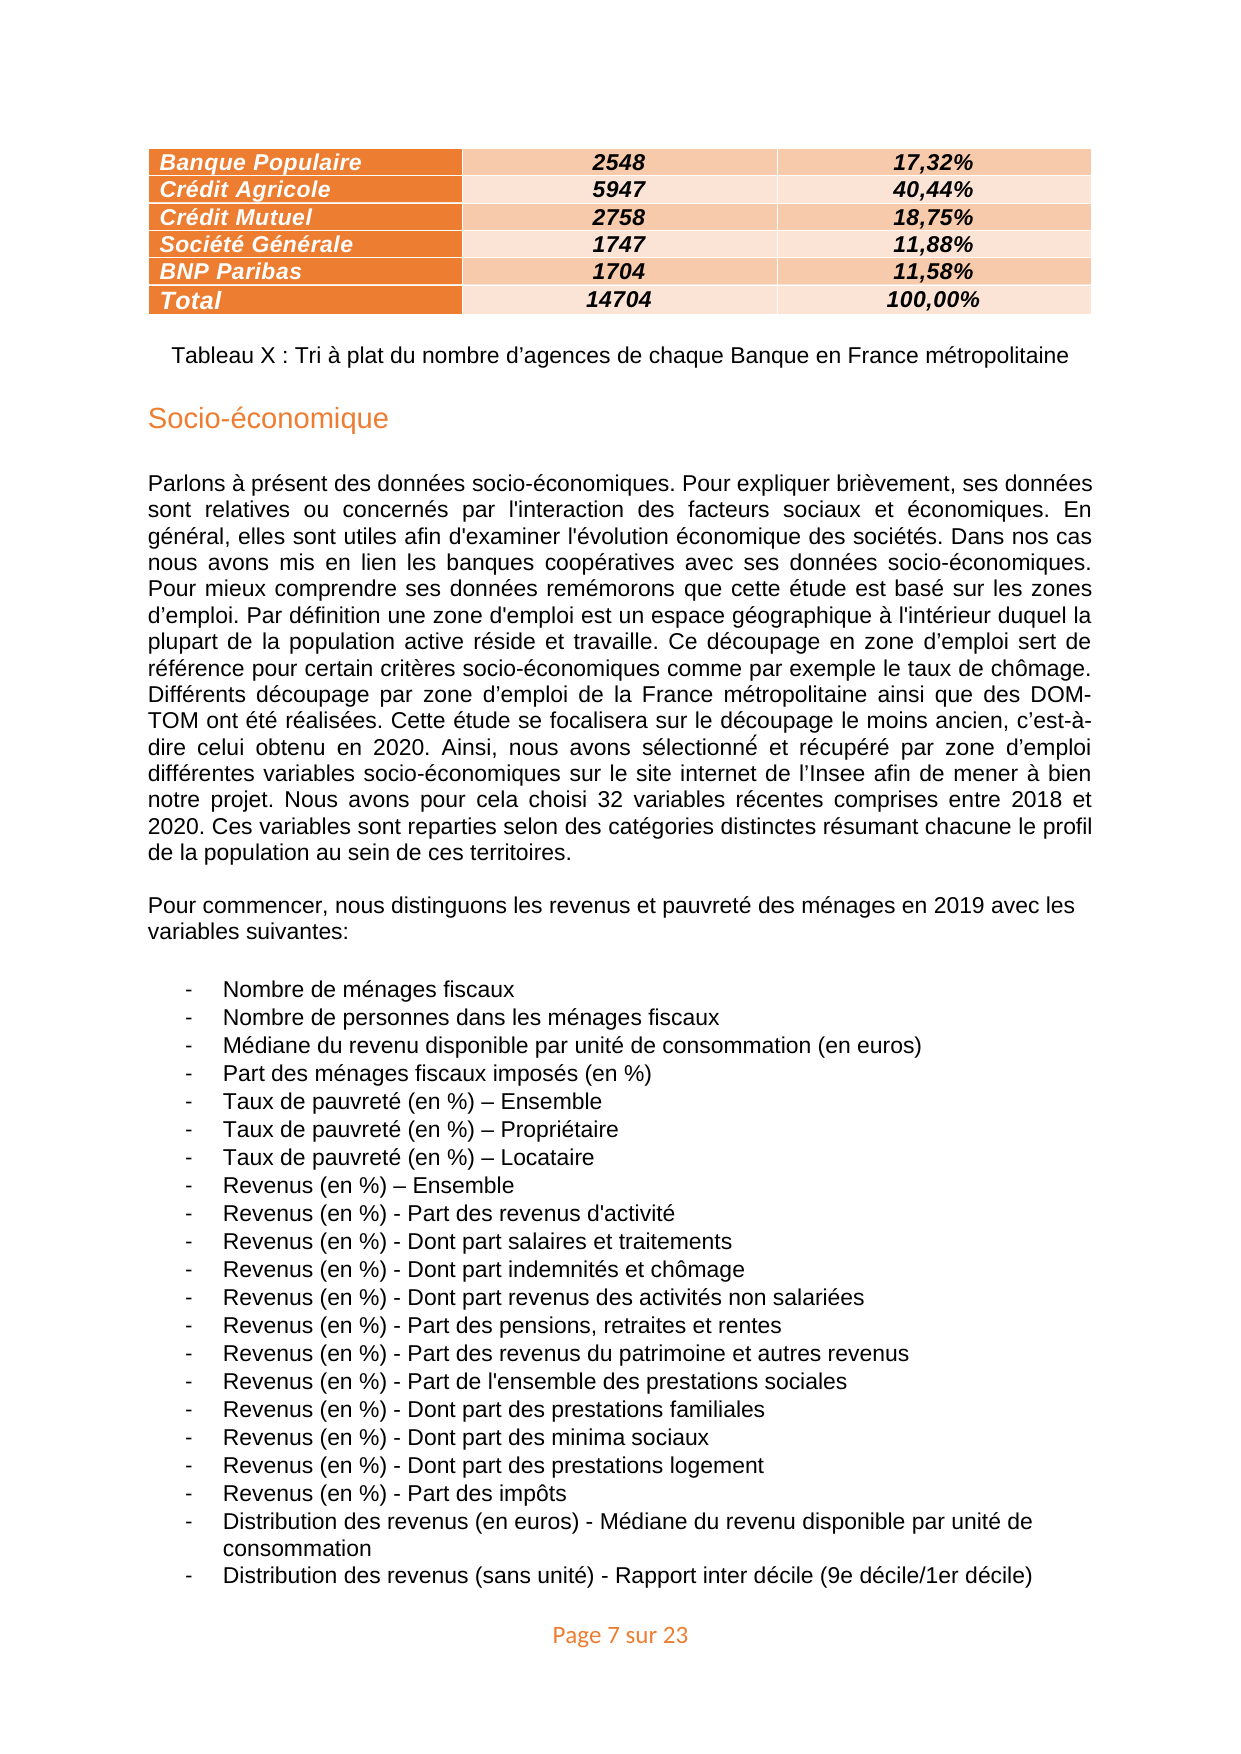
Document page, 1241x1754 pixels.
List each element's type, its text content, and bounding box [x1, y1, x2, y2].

list Taux de pauvreté (en %) – Locataire [185, 1143, 1093, 1171]
list Taux de pauvreté (en %) – Ensemble [185, 1087, 1093, 1115]
list Revenus (en %) - Dont part des minima sociaux [185, 1423, 1093, 1451]
table_cell 100,00% [778, 286, 1091, 314]
list Revenus (en %) - Part des revenus d'activité [185, 1199, 1093, 1227]
table_cell 2548 [463, 149, 777, 175]
subtitle Socio-économique [148, 401, 1093, 434]
table_cell BNP Paribas [149, 258, 462, 284]
text Parlons à présent des données socio-économiques. Pour expliquer brièvement, ses données sont relatives ou concernés par l'interaction des facteurs sociaux et économiques. En général, elles sont utiles afin d'examiner l'évolution économique des sociétés. Dans nos cas nous avons mis en lien les banques coopératives avec ses données socio-économiques. Pour mieux comprendre ses données remémorons que cette étude est basé sur les zones d’emploi. Par définition une zone d'emploi est un espace géographique à l'intérieur duquel la plupart de la population active réside et travaille. Ce découpage en zone d’emploi sert de référence pour certain critères socio-économiques comme par exemple le taux de chômage. Différents découpage par zone d’emploi de la France métropolitaine ainsi que des DOM-TOM ont été réalisées. Cette étude se focalisera sur le découpage le moins ancien, c’est-à-dire celui obtenu en 2020. Ainsi, nous avons sélectionné́ et récupéré par zone d’emploi différentes variables socio-économiques sur le site internet de l’Insee afin de mener à bien notre projet. Nous avons pour cela choisi 32 variables récentes comprises entre 2018 et 2020. Ces variables sont reparties selon des catégories distinctes résumant chacune le profil de la population au sein de ces territoires. [148, 470, 1093, 865]
list Revenus (en %) - Dont part indemnités et chômage [185, 1255, 1093, 1283]
table_cell Crédit Agricole [149, 176, 462, 202]
table_cell 11,58% [778, 258, 1091, 284]
list Revenus (en %) - Dont part des prestations logement [185, 1451, 1093, 1479]
list Distribution des revenus (sans unité) - Rapport inter décile (9e décile/1er décile) [185, 1562, 1093, 1590]
list Revenus (en %) - Part de l'ensemble des prestations sociales [185, 1367, 1093, 1395]
list Médiane du revenu disponible par unité de consommation (en euros) [185, 1031, 1093, 1059]
list Nombre de personnes dans les ménages fiscaux [185, 1003, 1093, 1031]
list Revenus (en %) - Dont part salaires et traitements [185, 1227, 1093, 1255]
list Taux de pauvreté (en %) – Propriétaire [185, 1115, 1093, 1143]
list Nombre de ménages fiscaux [185, 975, 1093, 1003]
list Revenus (en %) - Dont part revenus des activités non salariées [185, 1283, 1093, 1311]
text Pour commencer, nous distinguons les revenus et pauvreté des ménages en 2019 avec les variables suivantes: [148, 892, 1093, 944]
table_cell 1747 [463, 231, 777, 257]
table_cell Banque Populaire [149, 149, 462, 175]
table_cell 14704 [463, 286, 777, 314]
list Revenus (en %) - Part des pensions, retraites et rentes [185, 1311, 1093, 1339]
table_cell Société Générale [149, 231, 462, 257]
table_cell 5947 [463, 176, 777, 202]
table_cell 2758 [463, 204, 777, 230]
table_cell Total [149, 286, 462, 314]
table_cell 17,32% [778, 149, 1091, 175]
text Tableau X : Tri à plat du nombre d’agences de chaque Banque en France métropolitaine [148, 342, 1093, 368]
list Distribution des revenus (en euros) - Médiane du revenu disponible par unité de consommation [185, 1507, 1093, 1562]
list Revenus (en %) – Ensemble [185, 1171, 1093, 1199]
table_cell 1704 [463, 258, 777, 284]
list Part des ménages fiscaux imposés (en %) [185, 1059, 1093, 1087]
table_cell 11,88% [778, 231, 1091, 257]
table_cell 40,44% [778, 176, 1091, 202]
list Revenus (en %) - Dont part des prestations familiales [185, 1395, 1093, 1423]
list Revenus (en %) - Part des impôts [185, 1479, 1093, 1507]
table_cell Crédit Mutuel [149, 204, 462, 230]
list Revenus (en %) - Part des revenus du patrimoine et autres revenus [185, 1339, 1093, 1367]
table_cell 18,75% [778, 204, 1091, 230]
